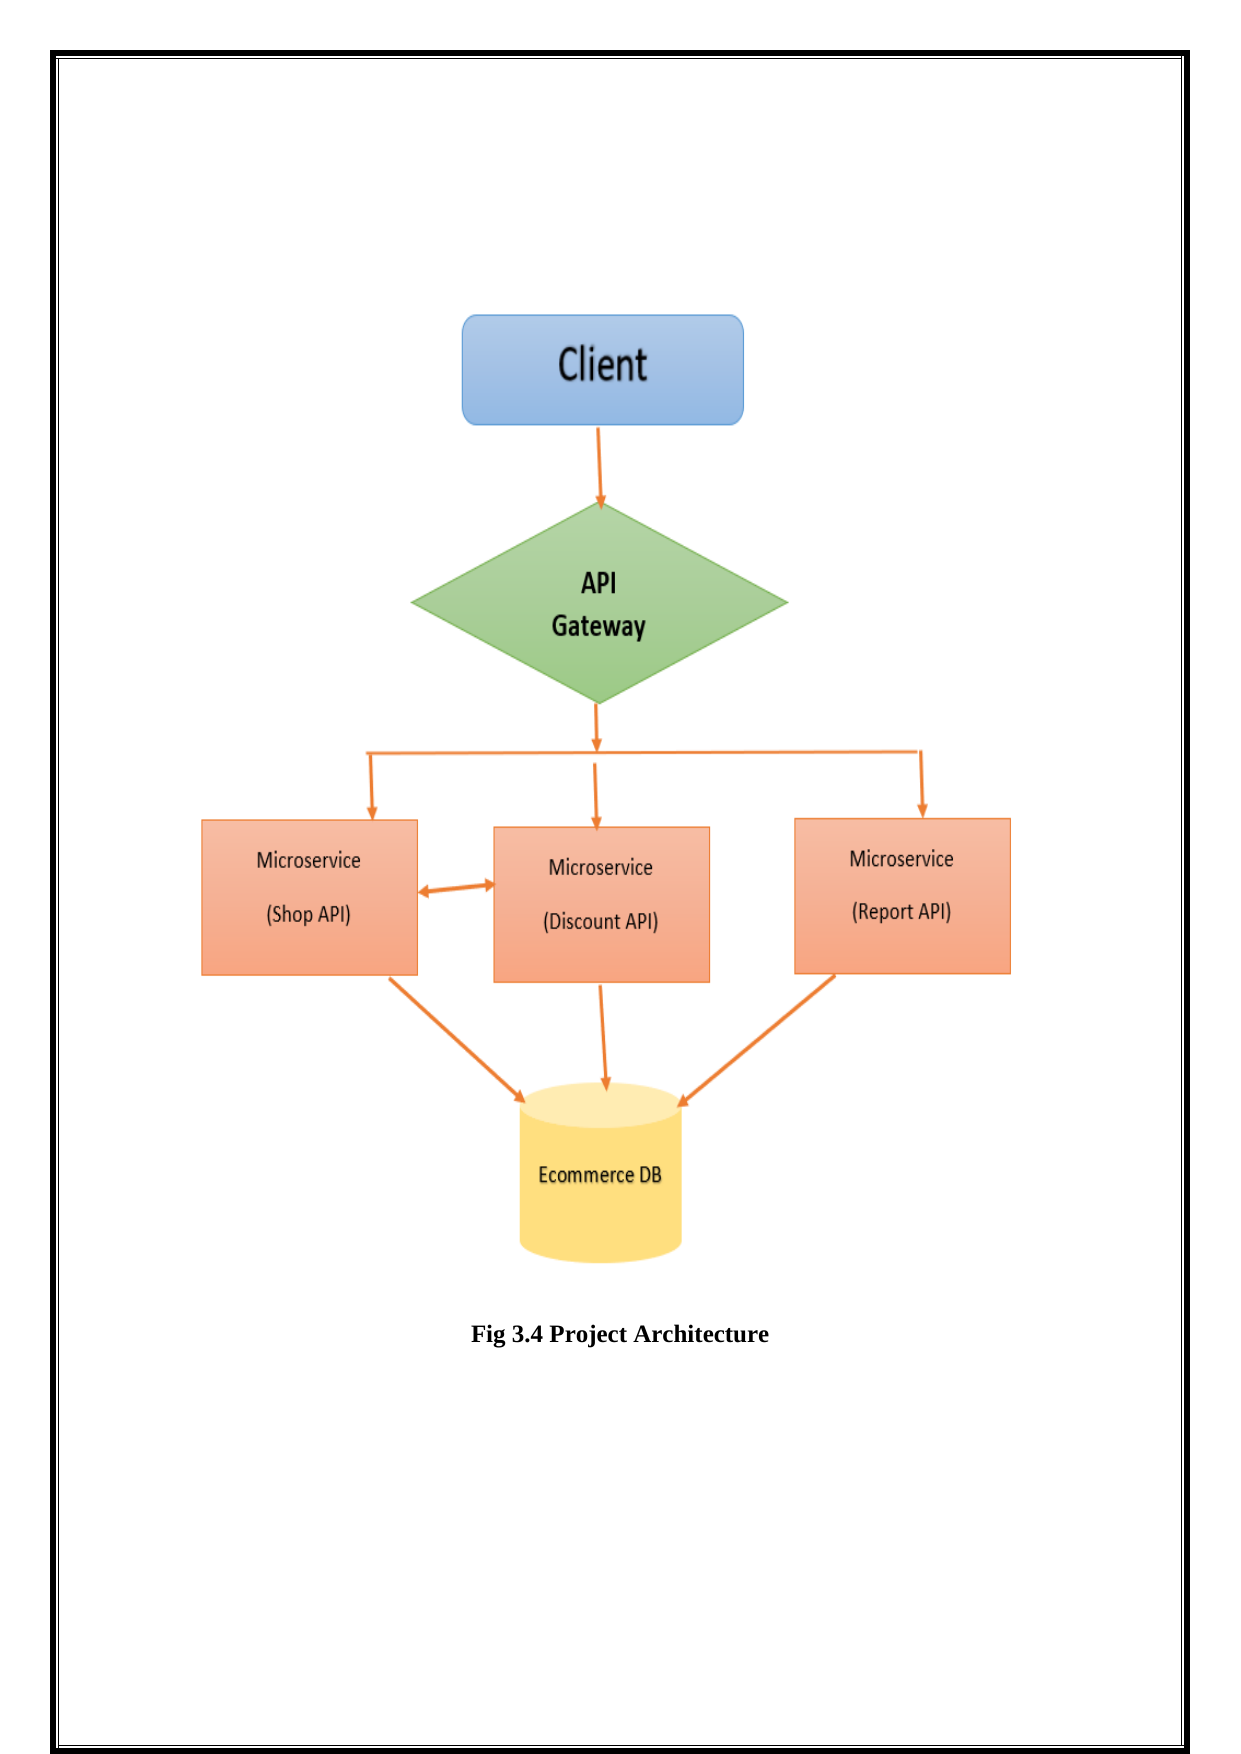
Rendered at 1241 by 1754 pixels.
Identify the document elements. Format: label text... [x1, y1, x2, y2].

picture [150, 235, 1069, 1306]
text Fig 3.4 Project Architecture [150, 1319, 1090, 1348]
